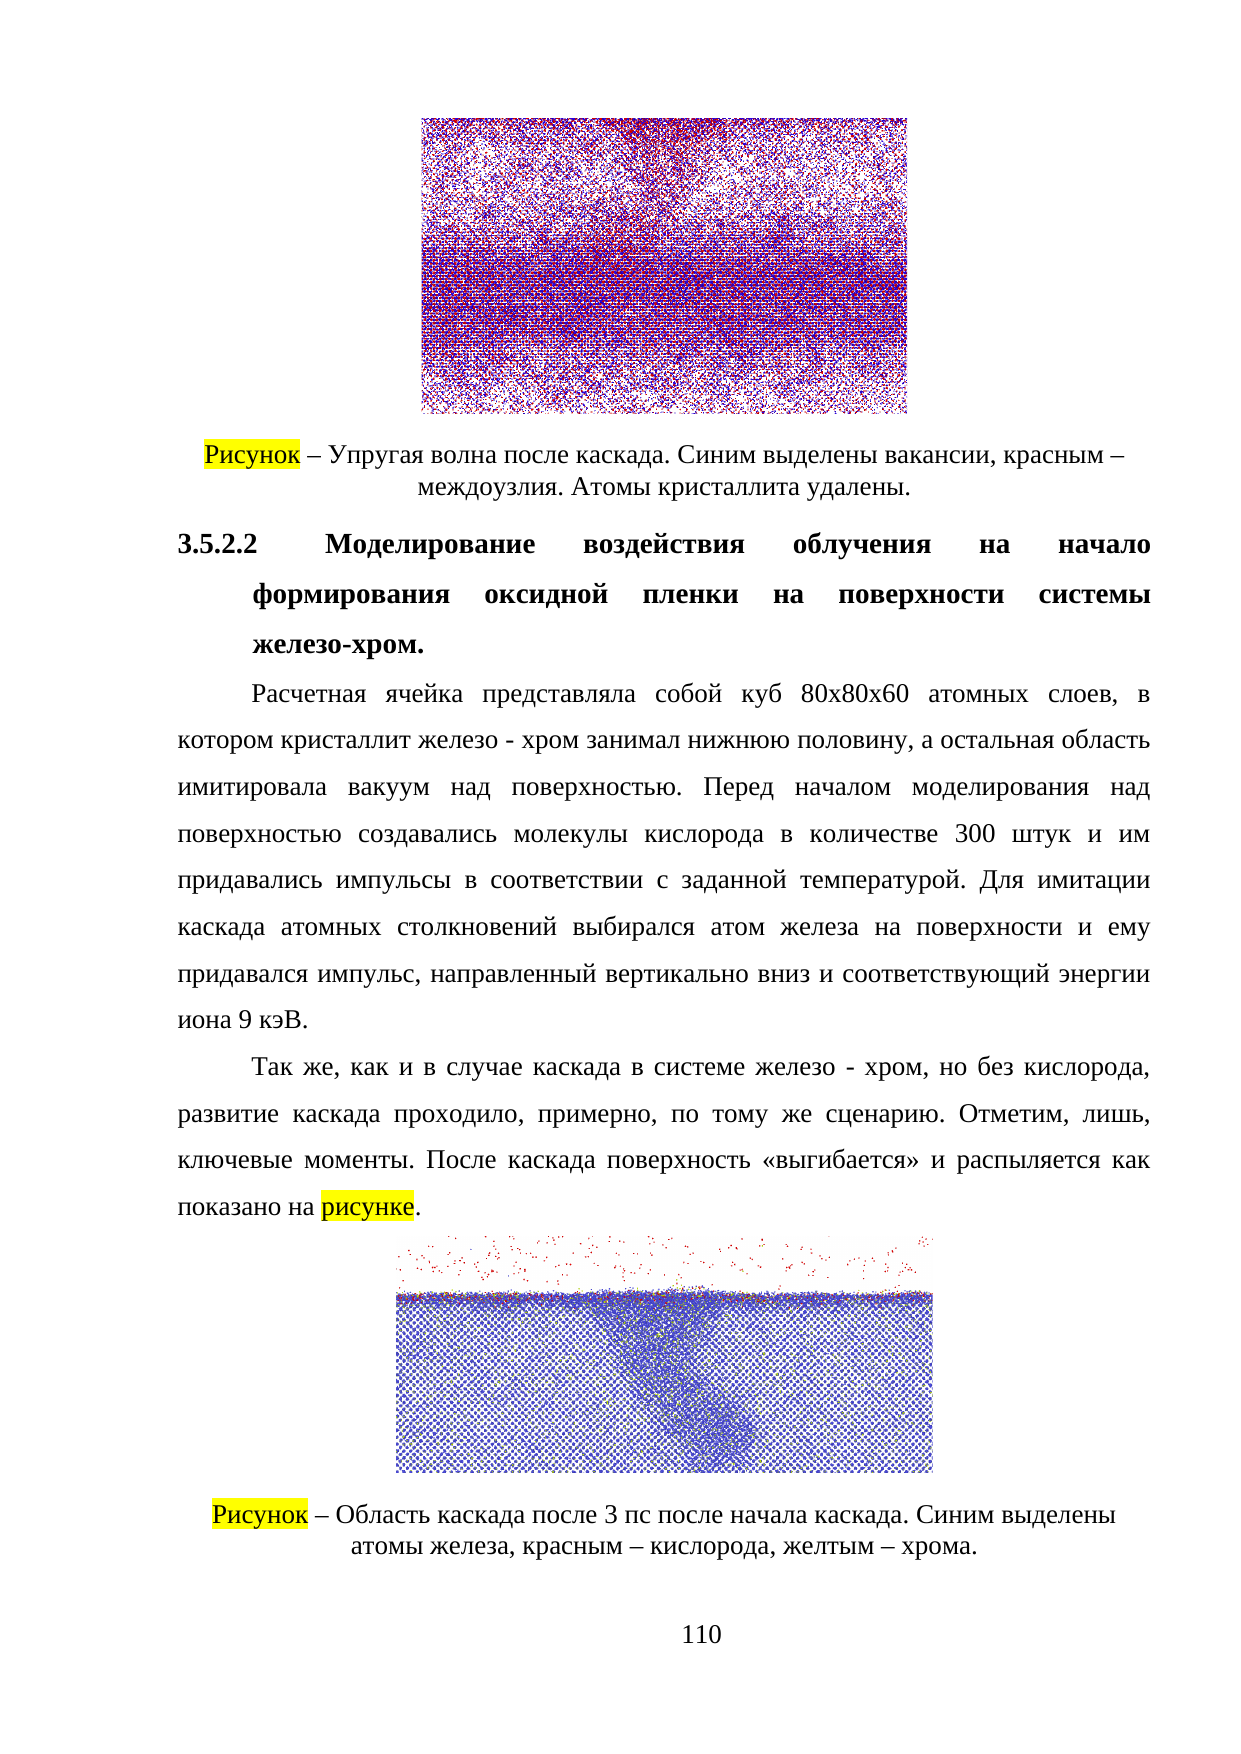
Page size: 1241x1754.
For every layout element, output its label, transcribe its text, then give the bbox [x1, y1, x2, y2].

picture [421, 118, 908, 414]
subtitle Моделирование воздействия облучения на начало формирования оксидной пленки на поверхности системы железо-хром. [177, 526, 1152, 660]
text Рисунок – Область каскада после 3 пс после начала каскада. Синим выделены атомы железа, красным – кислорода, желтым – хрома. [177, 1498, 1152, 1560]
text Рисунок – Упругая волна после каскада. Синим выделены вакансии, красным – междоузлия. Атомы кристаллита удалены. [177, 438, 1152, 501]
text Так же, как и в случае каскада в системе железо - хром, но без кислорода, развитие каскада проходило, примерно, по тому же сценарию. Отметим, лишь, ключевые моменты. После каскада поверхность «выгибается» и распыляется как показано на рисунке. [177, 1050, 1152, 1221]
text Расчетная ячейка представляла собой куб 80х80х60 атомных слоев, в котором кристаллит железо - хром занимал нижнюю половину, а остальная область имитировала вакуум над поверхностью. Перед началом моделирования над поверхностью создавались молекулы кислорода в количестве 300 штук и им придавались импульсы в соответствии с заданной температурой. Для имитации каскада атомных столкновений выбирался атом железа на поверхности и ему придавался импульс, направленный вертикально вниз и соответствующий энергии иона 9 кэВ. [177, 677, 1152, 1034]
picture [396, 1236, 933, 1473]
